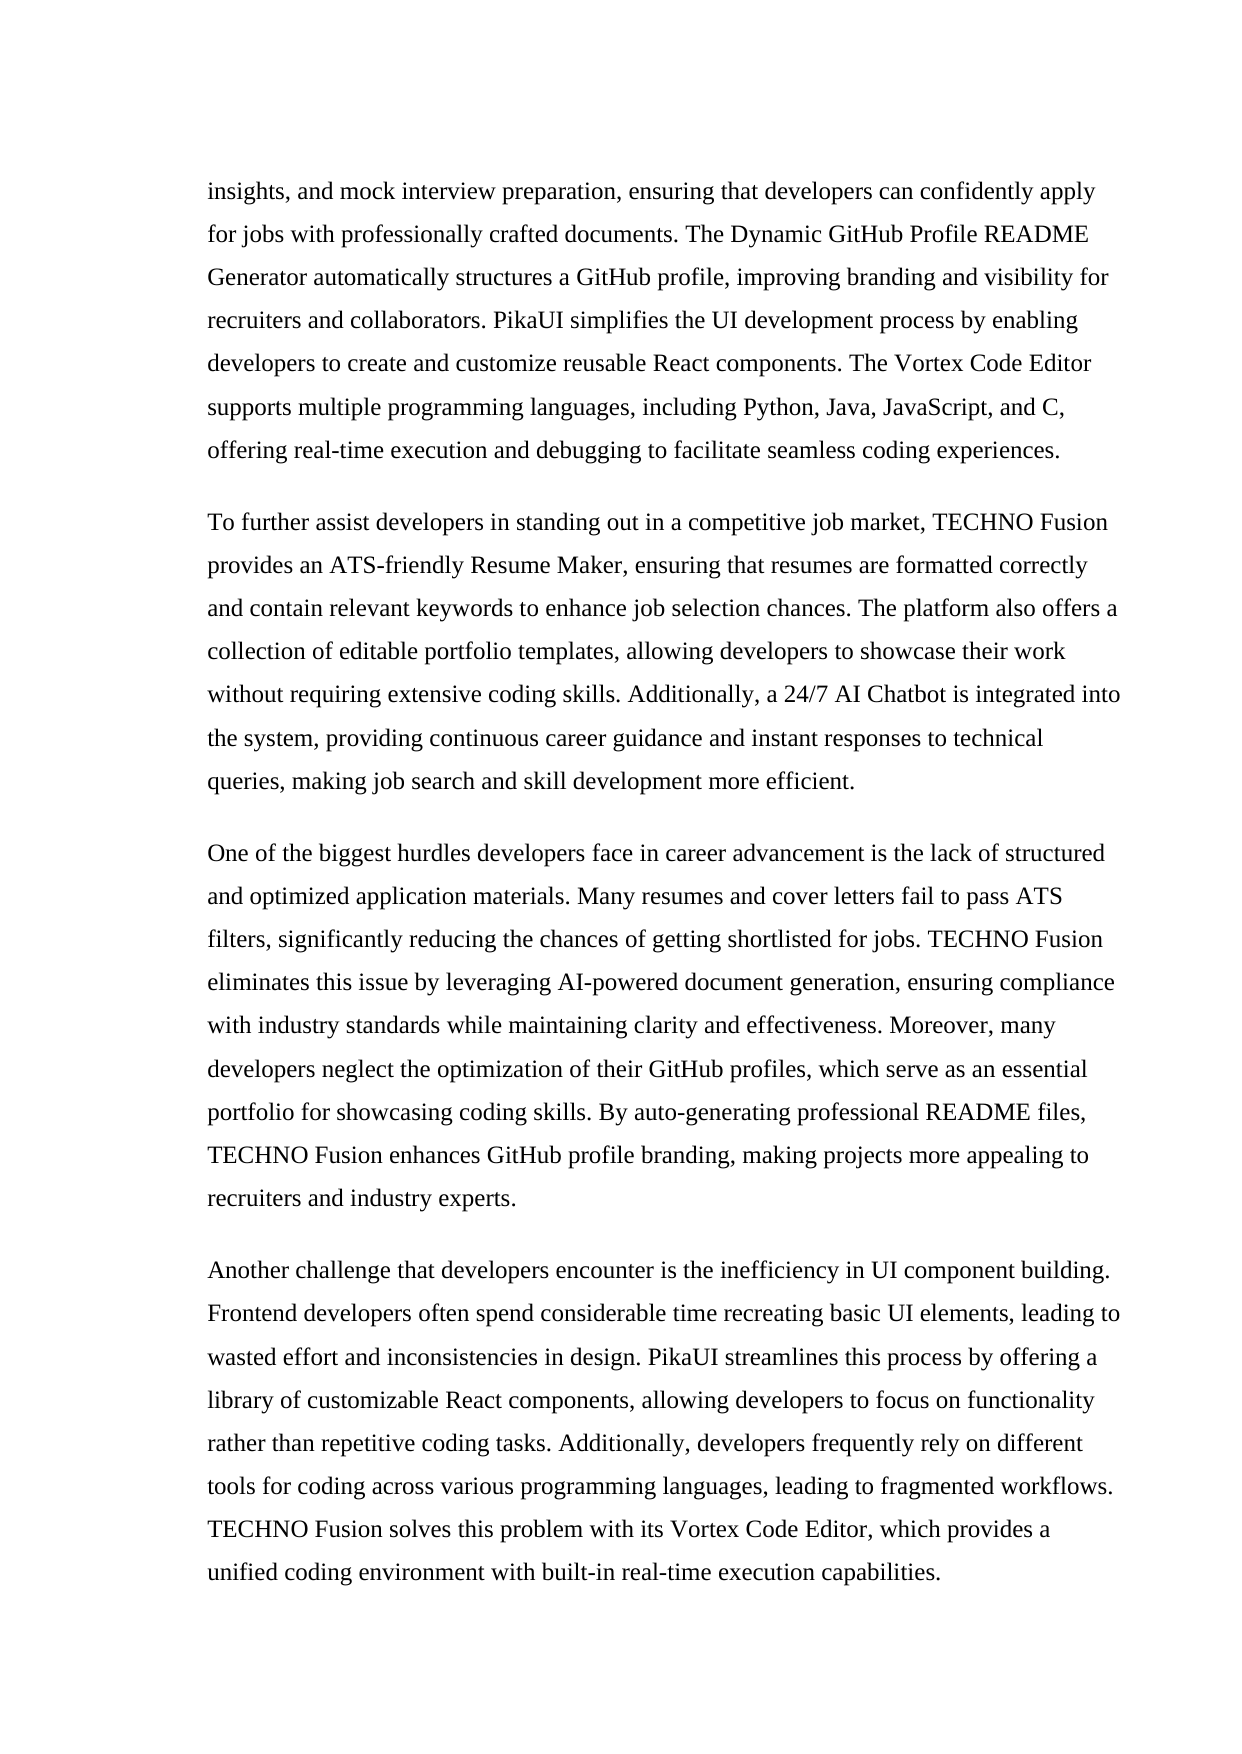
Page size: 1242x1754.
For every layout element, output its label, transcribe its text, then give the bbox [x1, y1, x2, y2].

text One of the biggest hurdles developers face in career advancement is the lack of structured and optimized application materials. Many resumes and cover letters fail to pass ATS filters, significantly reducing the chances of getting shortlisted for jobs. TECHNO Fusion eliminates this issue by leveraging AI-powered document generation, ensuring compliance with industry standards while maintaining clarity and effectiveness. Moreover, many developers neglect the optimization of their GitHub profiles, which serve as an essential portfolio for showcasing coding skills. By auto-generating professional README files, TECHNO Fusion enhances GitHub profile branding, making projects more appealing to recruiters and industry experts. [207, 838, 1122, 1212]
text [207, 176, 1122, 463]
text To further assist developers in standing out in a competitive job market, TECHNO Fusion provides an ATS-friendly Resume Maker, ensuring that resumes are formatted correctly and contain relevant keywords to enhance job selection chances. The platform also offers a collection of editable portfolio templates, allowing developers to showcase their work without requiring extensive coding skills. Additionally, a 24/7 AI Chatbot is integrated into the system, providing continuous career guidance and instant responses to technical queries, making job search and skill development more efficient. [207, 507, 1122, 794]
text Another challenge that developers encounter is the inefficiency in UI component building. Frontend developers often spend considerable time recreating basic UI elements, leading to wasted effort and inconsistencies in design. PikaUI streamlines this process by offering a library of customizable React components, allowing developers to focus on functionality rather than repetitive coding tasks. Additionally, developers frequently rely on different tools for coding across various programming languages, leading to fragmented workflows. TECHNO Fusion solves this problem with its Vortex Code Editor, which provides a unified coding environment with built-in real-time execution capabilities. [207, 1255, 1122, 1586]
